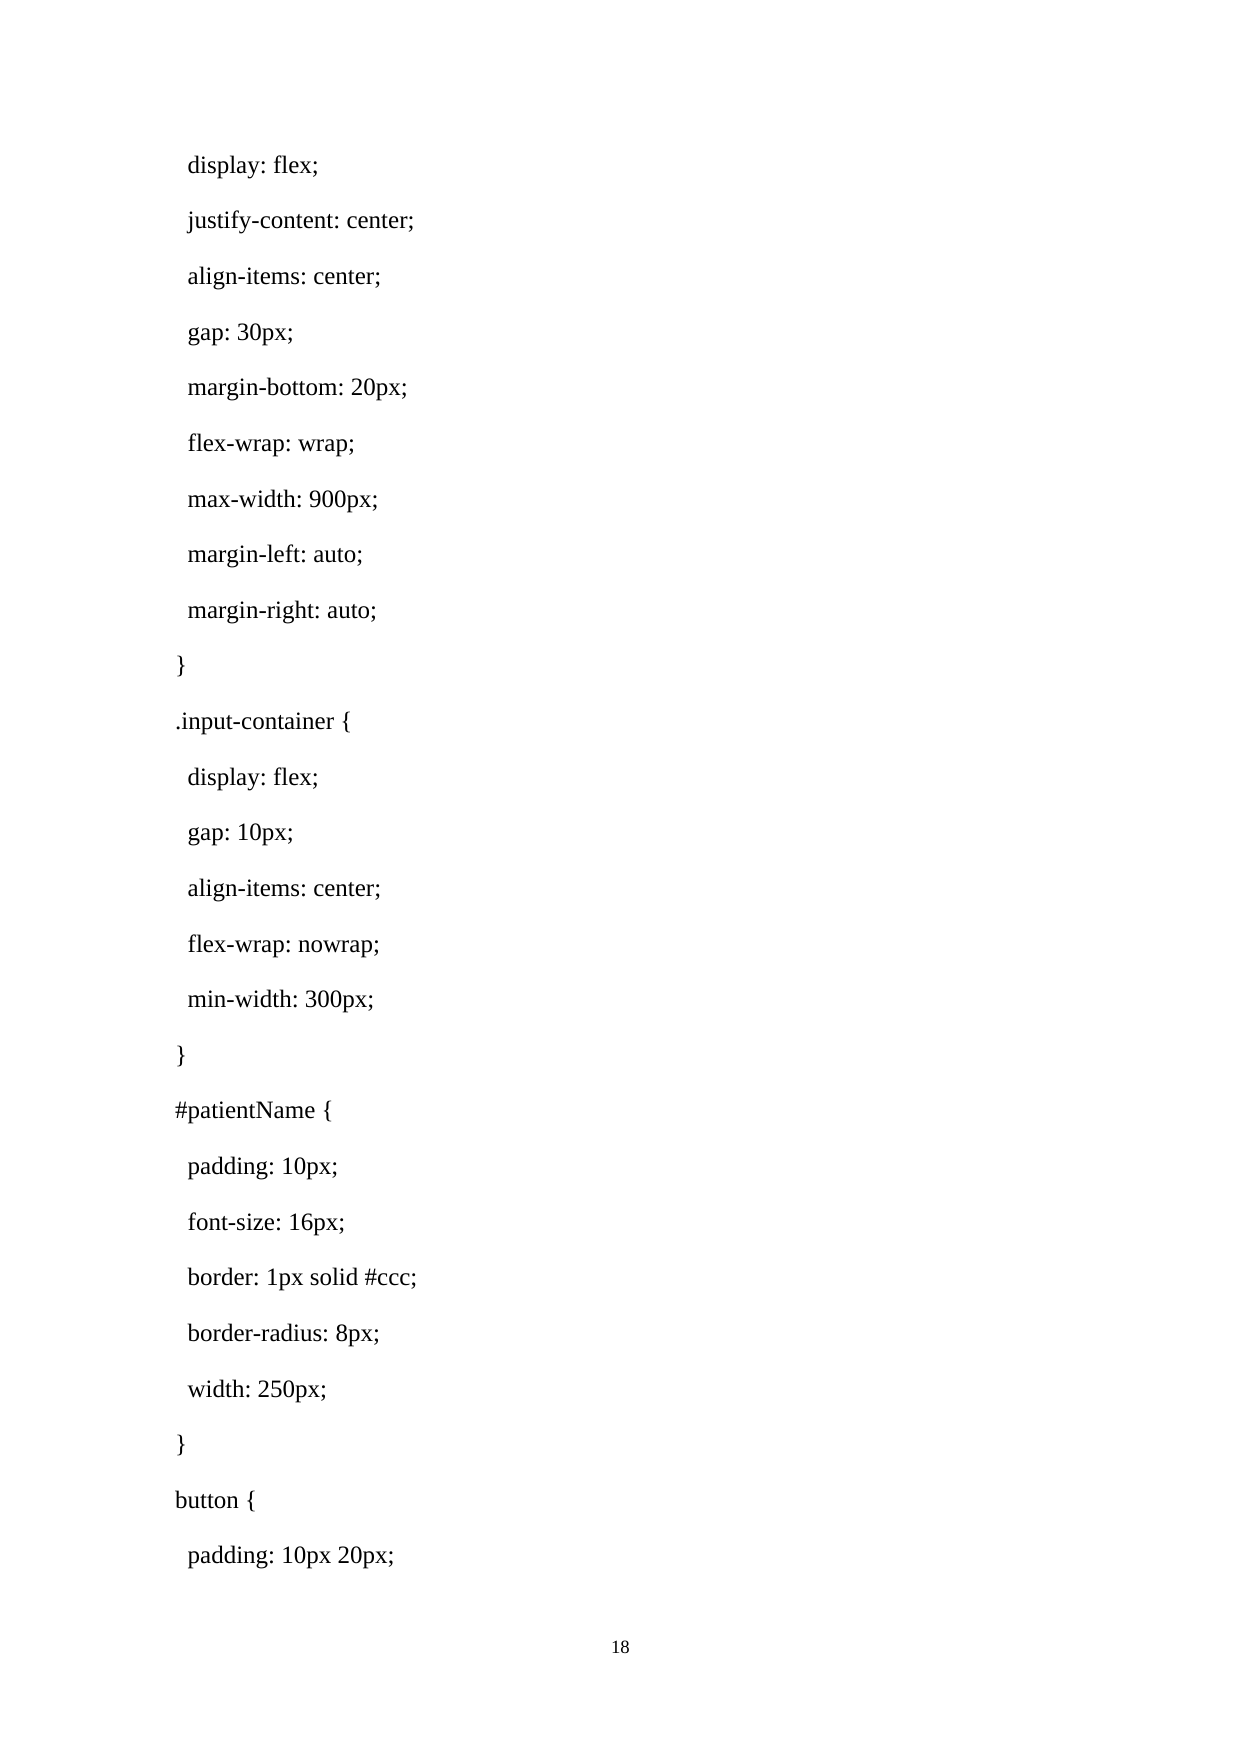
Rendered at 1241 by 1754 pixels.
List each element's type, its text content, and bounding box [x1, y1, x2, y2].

text padding: 10px; [150, 1151, 1090, 1180]
text gap: 10px; [150, 817, 1090, 846]
text margin-left: auto; [150, 539, 1090, 568]
text margin-bottom: 20px; [150, 372, 1090, 401]
text } [150, 1429, 1090, 1458]
text width: 250px; [150, 1374, 1090, 1402]
text border-radius: 8px; [150, 1318, 1090, 1347]
text font-size: 16px; [150, 1207, 1090, 1236]
text margin-right: auto; [150, 595, 1090, 624]
text button { [150, 1485, 1090, 1514]
text display: flex; [150, 762, 1090, 791]
text gap: 30px; [150, 317, 1090, 346]
text .input-container { [150, 706, 1090, 735]
text } [150, 1040, 1090, 1069]
text align-items: center; [150, 261, 1090, 290]
text align-items: center; [150, 873, 1090, 902]
text border: 1px solid #ccc; [150, 1262, 1090, 1291]
text flex-wrap: nowrap; [150, 929, 1090, 957]
text display: flex; [150, 150, 1090, 179]
text justify-content: center; [150, 206, 1090, 234]
text } [150, 651, 1090, 679]
text padding: 10px 20px; [150, 1541, 1090, 1569]
text flex-wrap: wrap; [150, 428, 1090, 457]
text max-width: 900px; [150, 484, 1090, 512]
text #patientName { [150, 1096, 1090, 1124]
text min-width: 300px; [150, 984, 1090, 1013]
